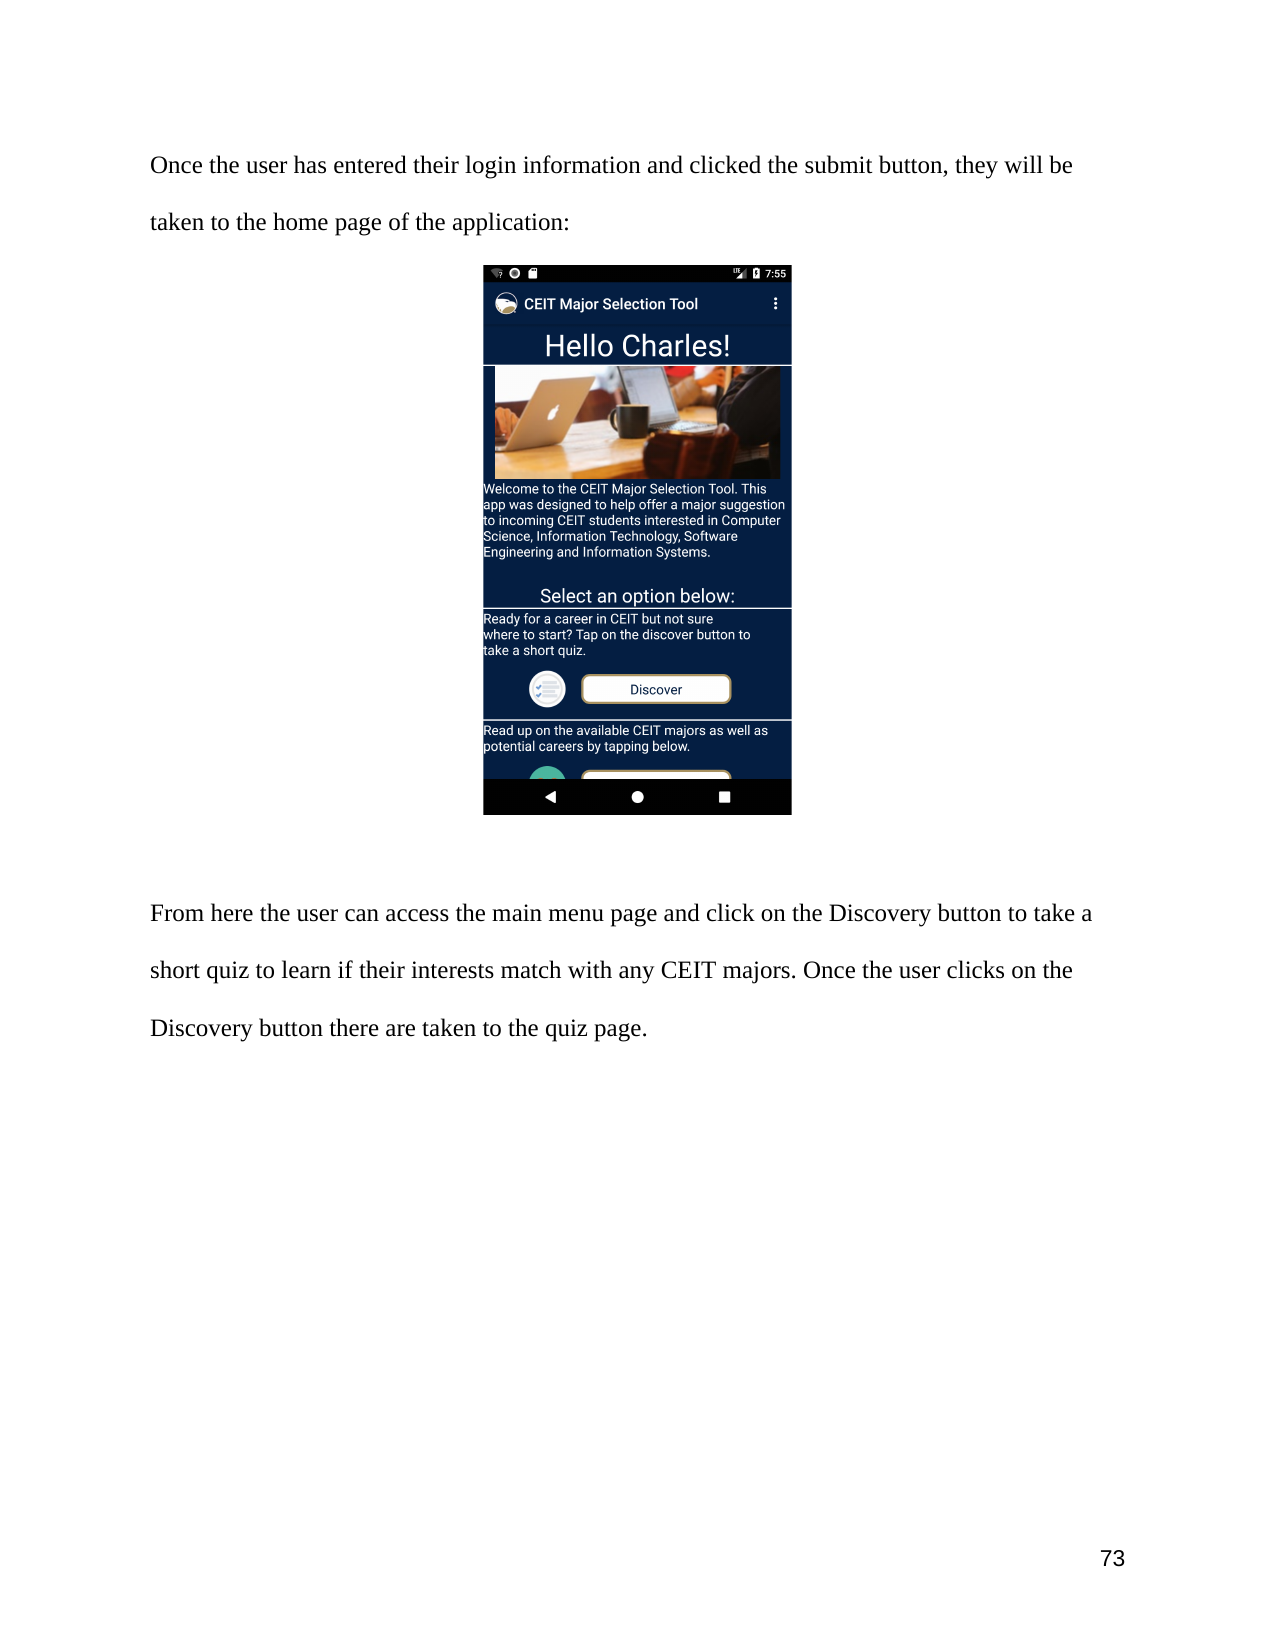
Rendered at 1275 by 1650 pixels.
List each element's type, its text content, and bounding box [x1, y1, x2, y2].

text Once the user has entered their login information and clicked the submit button, they will be taken to the home page of the application: [150, 150, 1125, 236]
picture [483, 265, 792, 815]
text From here the user can access the main menu page and click on the Discovery button to take a short quiz to learn if their interests match with any CEIT majors. Once the user clicks on the Discovery button there are taken to the quiz page. [150, 898, 1125, 1042]
